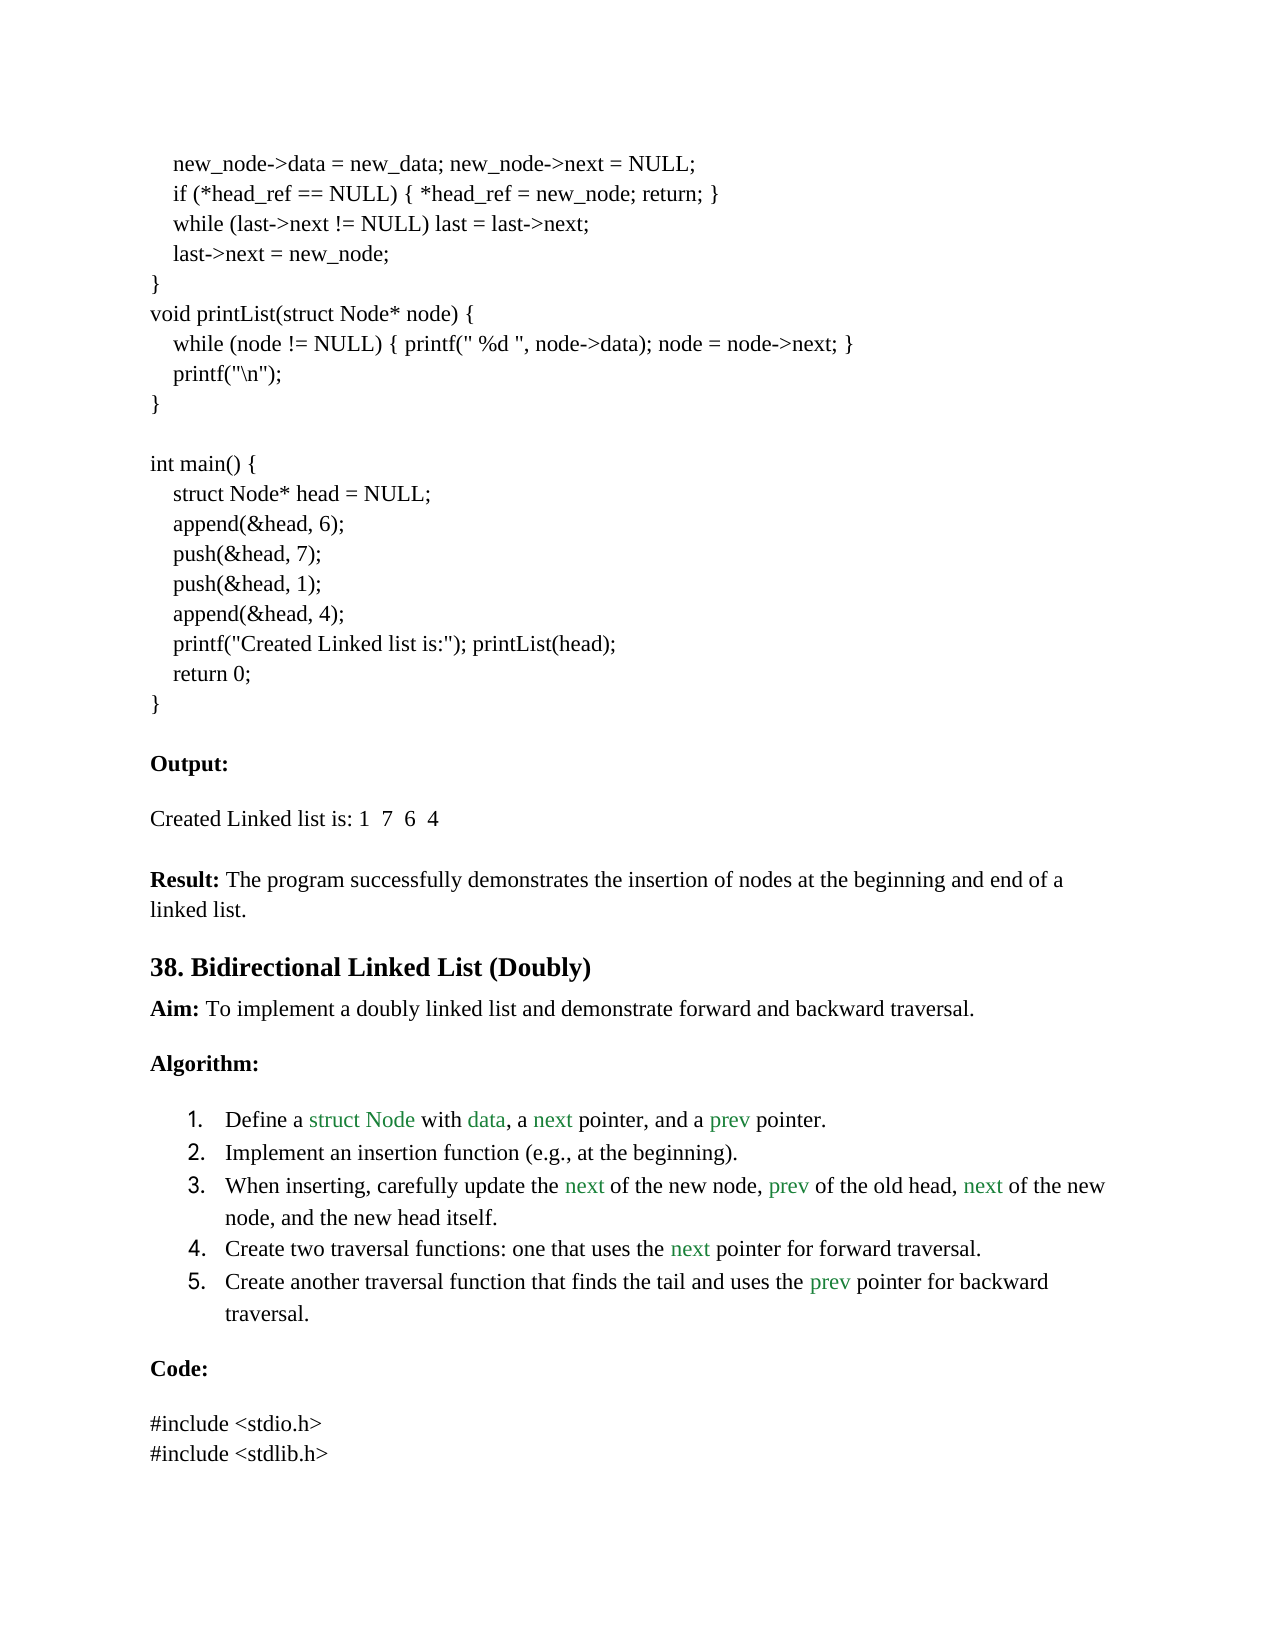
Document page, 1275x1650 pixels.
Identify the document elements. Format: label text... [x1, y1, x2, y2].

text #include <stdio.h> [150, 1410, 1125, 1437]
text append(&head, 4); [150, 600, 1125, 626]
text push(&head, 7); [150, 540, 1125, 566]
text int main() { [150, 450, 1125, 476]
text void printList(struct Node* node) { [150, 300, 1125, 326]
list Create another traversal function that finds the tail and uses the prev pointer for backward traversal. [187, 1267, 1125, 1326]
text Result: The program successfully demonstrates the insertion of nodes at the beginning and end of a linked list. [150, 866, 1125, 922]
text Algorithm: [150, 1050, 1125, 1077]
text while (node != NULL) { printf(" %d ", node->data); node = node->next; } [150, 330, 1125, 356]
text } [150, 270, 1125, 296]
text last->next = new_node; [150, 240, 1125, 266]
list Define a struct Node with data, a next pointer, and a prev pointer. [187, 1106, 1125, 1134]
text push(&head, 1); [150, 570, 1125, 596]
subtitle 38. Bidirectional Linked List (Doubly) [150, 951, 1125, 982]
text struct Node* head = NULL; [150, 480, 1125, 506]
list Create two traversal functions: one that uses the next pointer for forward traversal. [187, 1234, 1125, 1263]
text printf("\n"); [150, 360, 1125, 386]
text Aim: To implement a doubly linked list and demonstrate forward and backward traversal. [150, 995, 1125, 1021]
text Output: [150, 750, 1125, 777]
list When inserting, carefully update the next of the new node, prev of the old head, next of the new node, and the new head itself. [187, 1172, 1125, 1231]
text append(&head, 6); [150, 510, 1125, 536]
text if (*head_ref == NULL) { *head_ref = new_node; return; } [150, 180, 1125, 206]
text } [150, 690, 1125, 716]
text return 0; [150, 660, 1125, 686]
text while (last->next != NULL) last = last->next; [150, 210, 1125, 236]
text new_node->data = new_data; new_node->next = NULL; [150, 150, 1125, 176]
text } [150, 390, 1125, 416]
text printf("Created Linked list is:"); printList(head); [150, 630, 1125, 656]
text #include <stdlib.h> [150, 1440, 1125, 1467]
list Implement an insertion function (e.g., at the beginning). [187, 1138, 1125, 1167]
text Code: [150, 1355, 1125, 1382]
text Created Linked list is: 1 7 6 4 [150, 805, 1125, 832]
